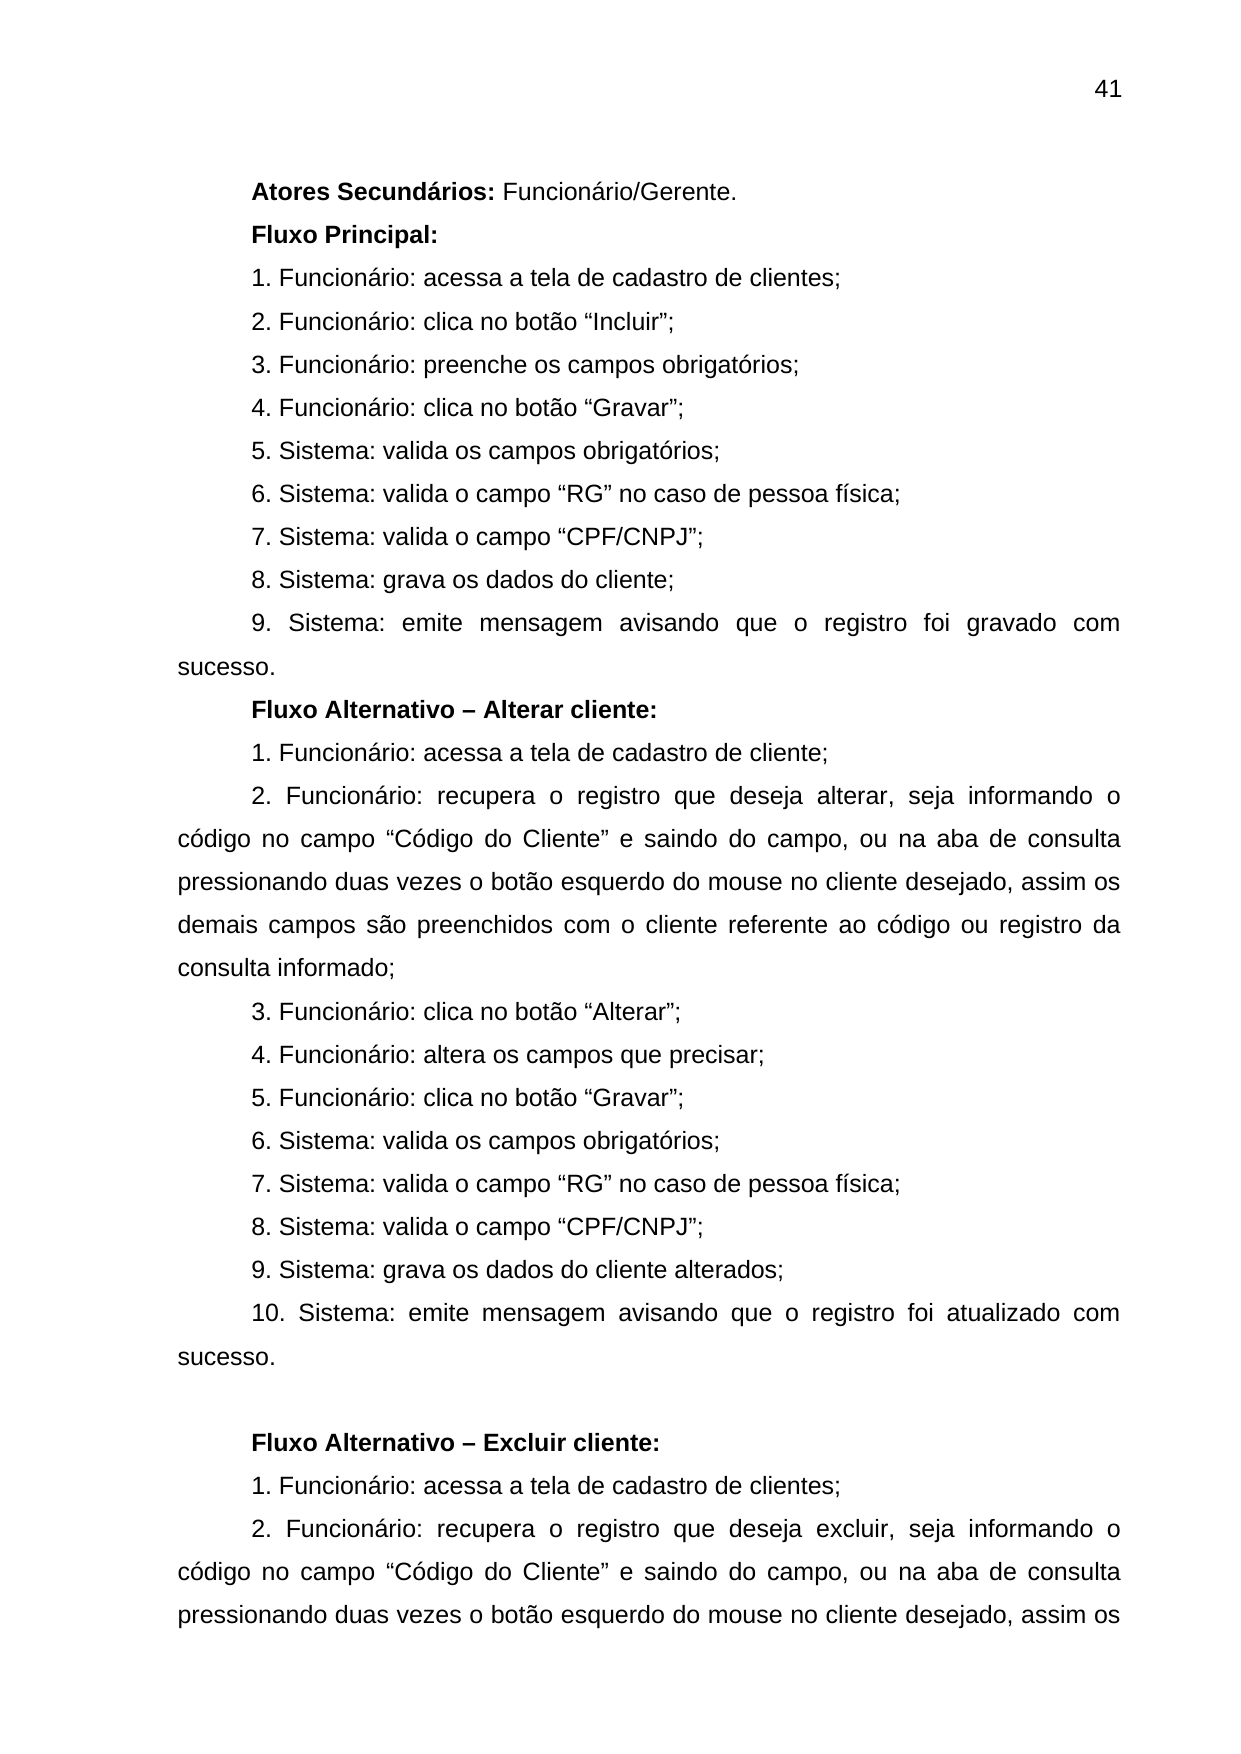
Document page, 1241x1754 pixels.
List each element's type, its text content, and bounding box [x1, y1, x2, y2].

text 7. Sistema: valida o campo “RG” no caso de pessoa física; [177, 1169, 1122, 1198]
text 1. Funcionário: acessa a tela de cadastro de cliente; [177, 738, 1122, 767]
text 1. Funcionário: acessa a tela de cadastro de clientes; [177, 1471, 1122, 1500]
text 4. Funcionário: altera os campos que precisar; [177, 1040, 1122, 1068]
text 2. Funcionário: recupera o registro que deseja alterar, seja informando o código no campo “Código do Cliente” e saindo do campo, ou na aba de consulta pressionando duas vezes o botão esquerdo do mouse no cliente desejado, assim os demais campos são preenchidos com o cliente referente ao código ou registro da consulta informado; [177, 781, 1122, 982]
text 5. Funcionário: clica no botão “Gravar”; [177, 1083, 1122, 1112]
text 8. Sistema: valida o campo “CPF/CNPJ”; [177, 1212, 1122, 1241]
text 6. Sistema: valida os campos obrigatórios; [177, 1126, 1122, 1155]
text Fluxo Alternativo – Alterar cliente: [177, 695, 1122, 723]
text 10. Sistema: emite mensagem avisando que o registro foi atualizado com sucesso. [177, 1298, 1122, 1370]
text Atores Secundários: Funcionário/Gerente. [177, 177, 1122, 206]
text 3. Funcionário: clica no botão “Alterar”; [177, 997, 1122, 1025]
text 3. Funcionário: preenche os campos obrigatórios; [177, 350, 1122, 378]
text 8. Sistema: grava os dados do cliente; [177, 565, 1122, 594]
text 9. Sistema: emite mensagem avisando que o registro foi gravado com sucesso. [177, 608, 1122, 680]
text 1. Funcionário: acessa a tela de cadastro de clientes; [177, 263, 1122, 292]
text 5. Sistema: valida os campos obrigatórios; [177, 436, 1122, 465]
text 6. Sistema: valida o campo “RG” no caso de pessoa física; [177, 479, 1122, 508]
text Fluxo Principal: [177, 220, 1122, 249]
text Fluxo Alternativo – Excluir cliente: [177, 1428, 1122, 1457]
text 7. Sistema: valida o campo “CPF/CNPJ”; [177, 522, 1122, 551]
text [177, 1514, 1122, 1629]
text 9. Sistema: grava os dados do cliente alterados; [177, 1255, 1122, 1284]
text 2. Funcionário: clica no botão “Incluir”; [177, 307, 1122, 335]
text 4. Funcionário: clica no botão “Gravar”; [177, 393, 1122, 422]
